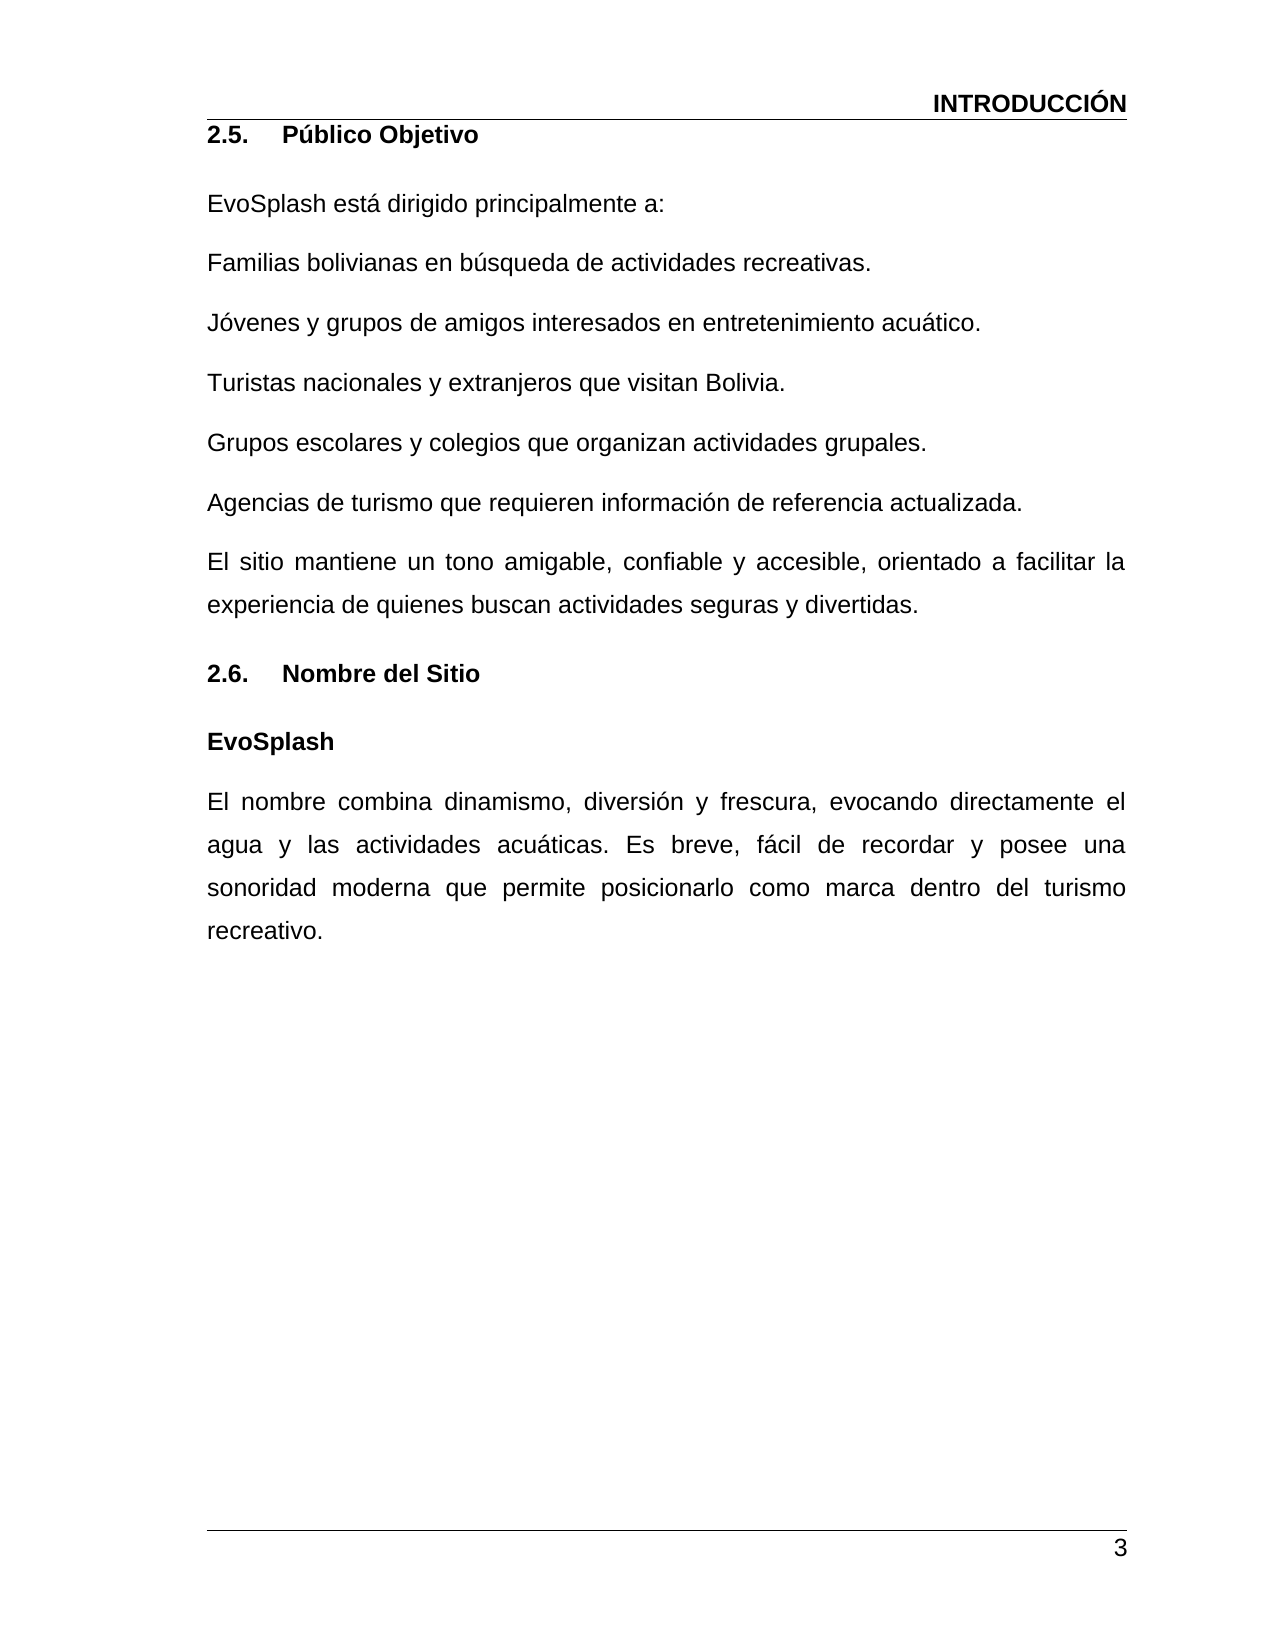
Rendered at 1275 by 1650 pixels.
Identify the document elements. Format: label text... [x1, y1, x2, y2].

text EvoSplash está dirigido principalmente a: [207, 188, 1127, 217]
text Familias bolivianas en búsqueda de actividades recreativas. [207, 248, 1127, 277]
subtitle Público Objetivo [207, 120, 1127, 149]
text EvoSplash [207, 727, 1127, 755]
subtitle Nombre del Sitio [207, 658, 1127, 687]
text Jóvenes y grupos de amigos interesados en entretenimiento acuático. [207, 308, 1127, 337]
text Turistas nacionales y extranjeros que visitan Bolivia. [207, 368, 1127, 397]
text El nombre combina dinamismo, diversión y frescura, evocando directamente el agua y las actividades acuáticas. Es breve, fácil de recordar y posee una sonoridad moderna que permite posicionarlo como marca dentro del turismo recreativo. [207, 786, 1127, 944]
text Grupos escolares y colegios que organizan actividades grupales. [207, 428, 1127, 456]
text El sitio mantiene un tono amigable, confiable y accesible, orientado a facilitar la experiencia de quienes buscan actividades seguras y divertidas. [207, 547, 1127, 619]
text Agencias de turismo que requieren información de referencia actualizada. [207, 487, 1127, 516]
